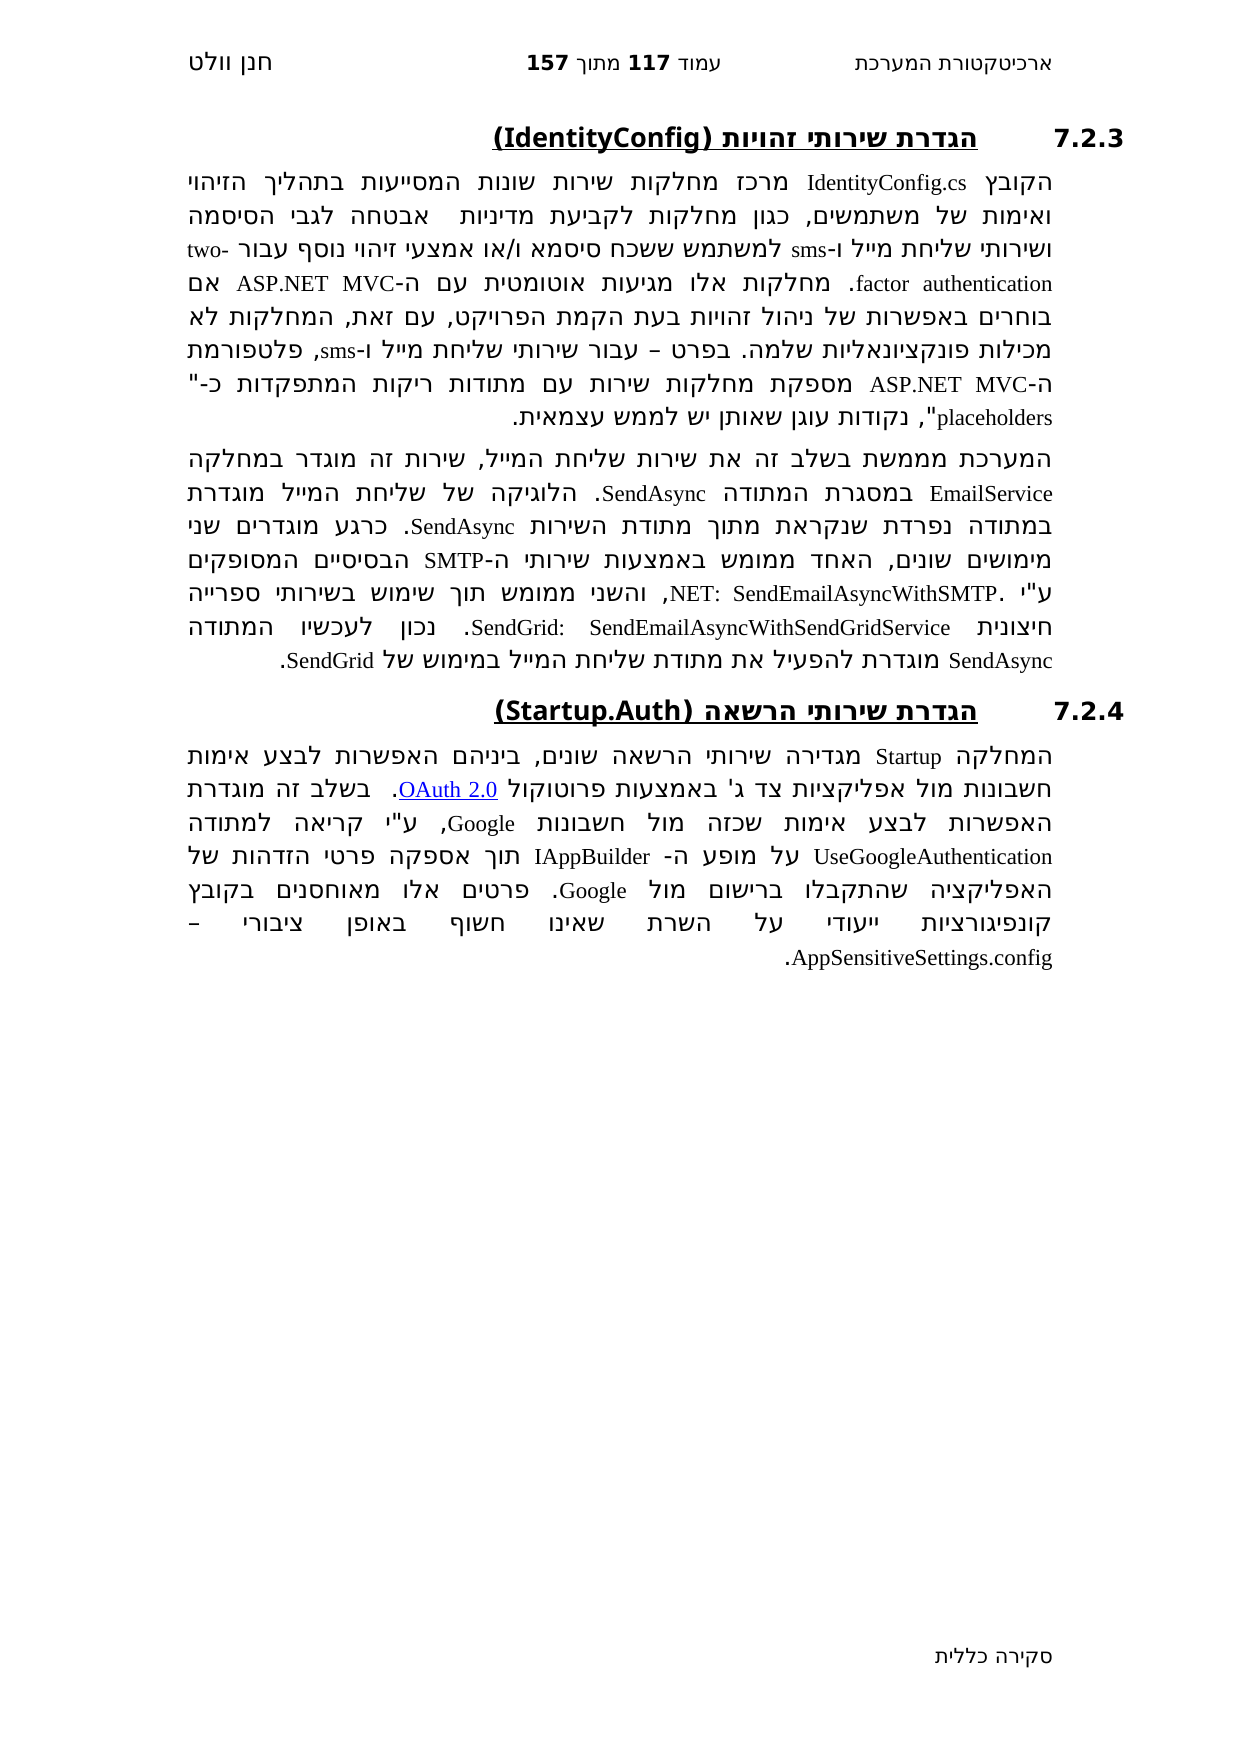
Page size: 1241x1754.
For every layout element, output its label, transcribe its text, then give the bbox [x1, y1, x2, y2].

subtitle הגדרת שירותי זהויות (IdentityConfig) [187, 118, 1053, 155]
text המערכת מממשת בשלב זה את שירות שליחת המייל, שירות זה מוגדר במחלקה EmailService במסגרת המתודה SendAsync. הלוגיקה של שליחת המייל מוגדרת במתודה נפרדת שנקראת מתוך מתודת השירות SendAsync. כרגע מוגדרים שני מימושים שונים, האחד ממומש באמצעות שירותי ה-SMTP הבסיסיים המסופקים ע"י .NET: SendEmailAsyncWithSMTP, והשני ממומש תוך שימוש בשירותי ספרייה חיצונית SendGrid: SendEmailAsyncWithSendGridService. נכון לעכשיו המתודה SendAsync מוגדרת להפעיל את מתודת שליחת המייל במימוש של SendGrid. [187, 444, 1053, 674]
text הקובץ IdentityConfig.cs מרכז מחלקות שירות שונות המסייעות בתהליך הזיהוי ואימות של משתמשים, כגון מחלקות לקביעת מדיניות אבטחה לגבי הסיסמה ושירותי שליחת מייל ו-sms למשתמש ששכח סיסמא ו/או אמצעי זיהוי נוסף עבור two-factor authentication. מחלקות אלו מגיעות אוטומטית עם ה-ASP.NET MVC אם בוחרים באפשרות של ניהול זהויות בעת הקמת הפרויקט, עם זאת, המחלקות לא מכילות פונקציונאליות שלמה. בפרט – עבור שירותי שליחת מייל ו-sms, פלטפורמת ה-ASP.NET MVC מספקת מחלקות שירות עם מתודות ריקות המתפקדות כ-"placeholders", נקודות עוגן שאותן יש לממש עצמאית. [187, 167, 1053, 431]
text המחלקה Startup מגדירה שירותי הרשאה שונים, ביניהם האפשרות לבצע אימות חשבונות מול אפליקציות צד ג' באמצעות פרוטוקול OAuth 2.0. בשלב זה מוגדרת האפשרות לבצע אימות שכזה מול חשבונות Google, ע"י קריאה למתודה UseGoogleAuthentication על מופע ה- IAppBuilder תוך אספקה פרטי הזדהות של האפליקציה שהתקבלו ברישום מול Google. פרטים אלו מאוחסנים בקובץ קונפיגורציות ייעודי על השרת שאינו חשוף באופן ציבורי – AppSensitiveSettings.config. [187, 741, 1053, 971]
subtitle הגדרת שירותי הרשאה (Startup.Auth) [187, 691, 1053, 728]
